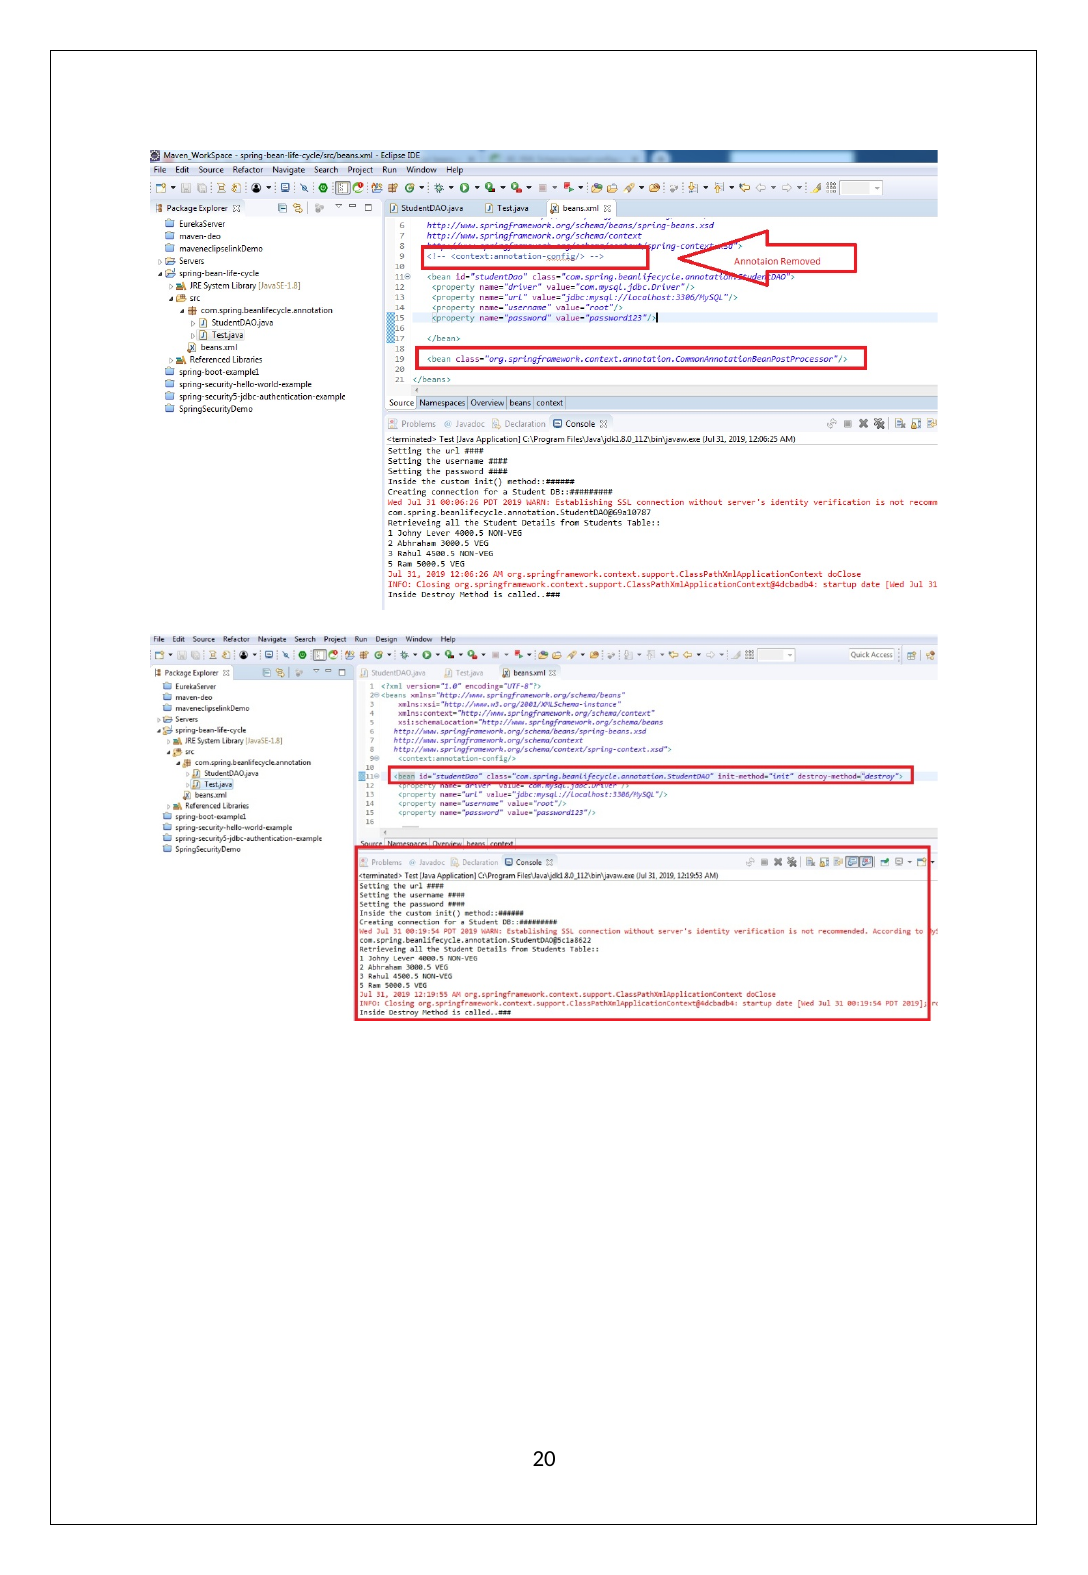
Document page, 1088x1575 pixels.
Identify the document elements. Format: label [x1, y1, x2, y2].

picture [150, 150, 938, 610]
picture [150, 634, 938, 1021]
